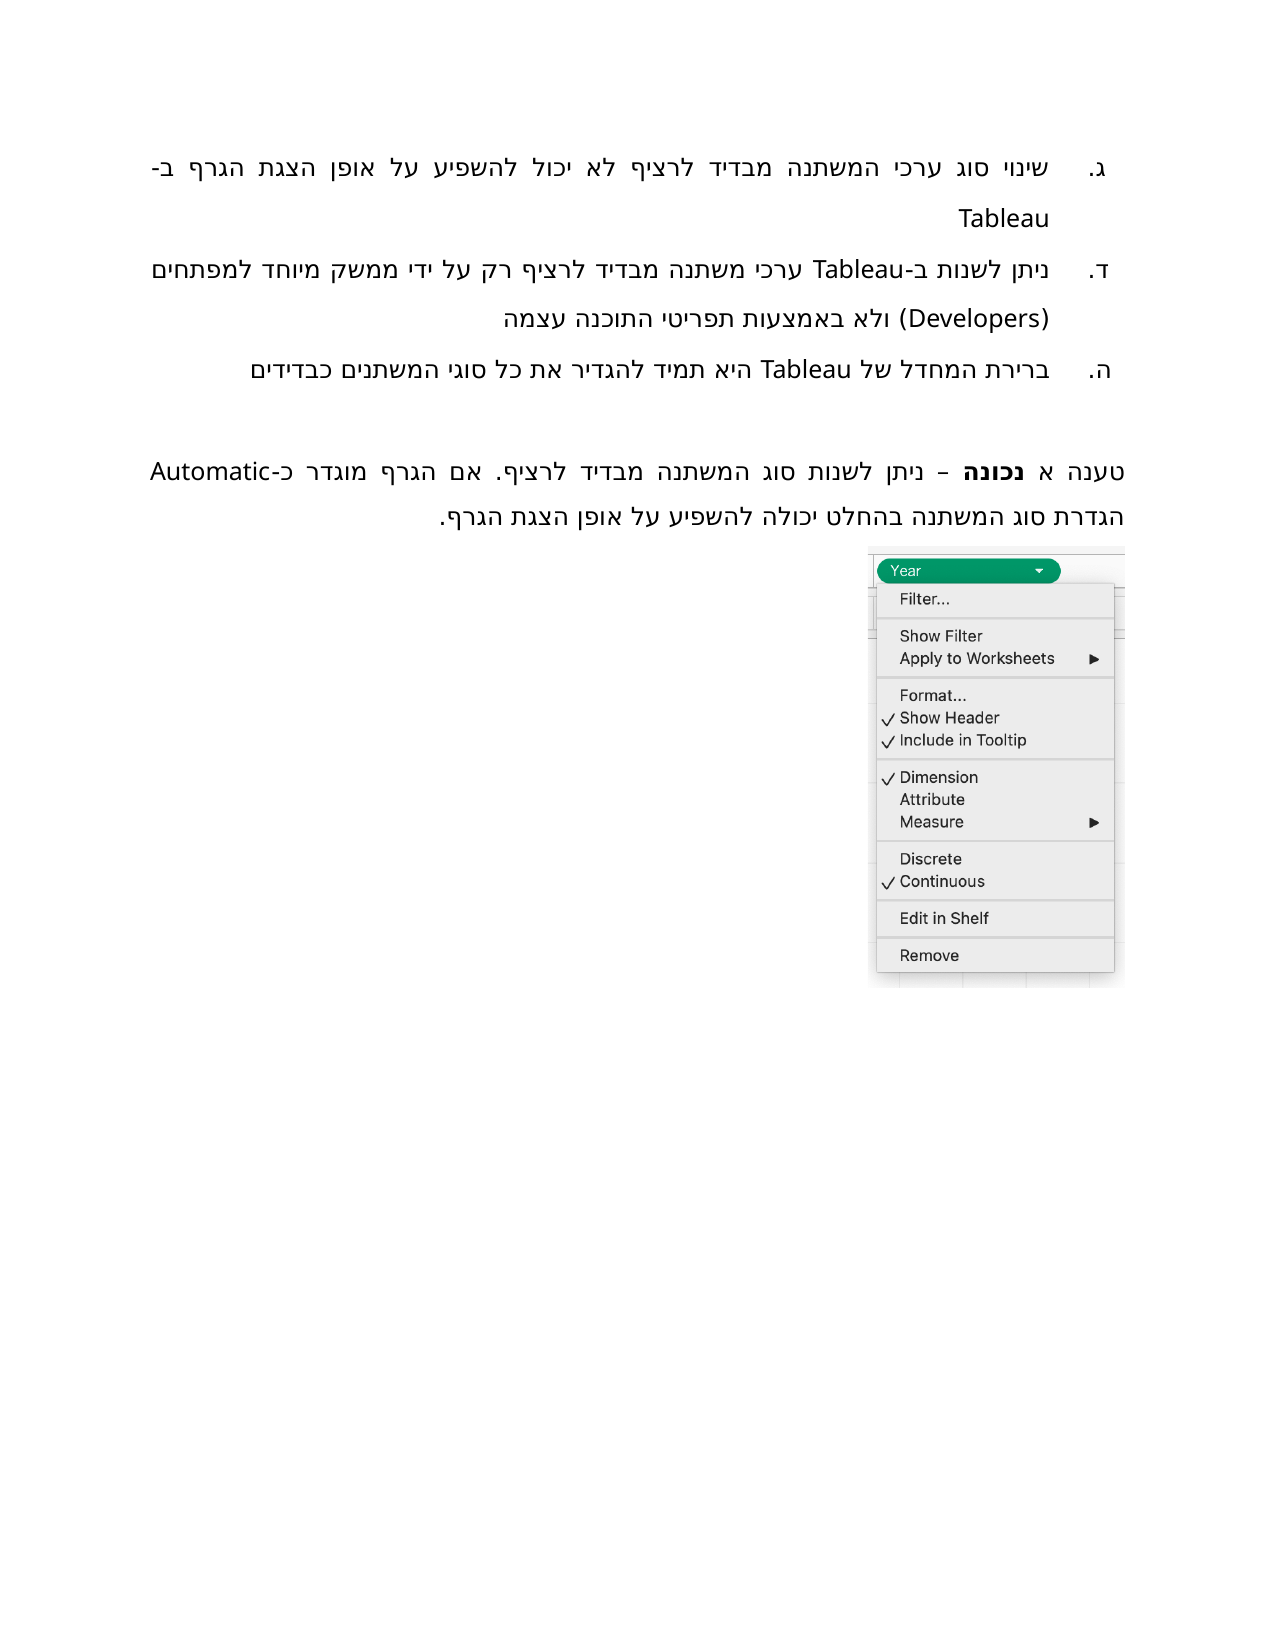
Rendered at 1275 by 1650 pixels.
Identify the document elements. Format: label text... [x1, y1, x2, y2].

text טענה א נכונה – ניתן לשנות סוג המשתנה מבדיד לרציף. אם הגרף מוגדר כ-Automatic הגדרת סוג המשתנה בהחלט יכולה להשפיע על אופן הצגת הגרף. [150, 454, 1125, 532]
list ניתן לשנות ב-Tableau ערכי משתנה מבדיד לרציף רק על ידי ממשק מיוחד למפתחים (Developers) ולא באמצעות תפריטי התוכנה עצמה [150, 252, 1087, 335]
list שינוי סוג ערכי המשתנה מבדיד לרציף לא יכול להשפיע על אופן הצגת הגרף ב-Tableau [150, 150, 1087, 235]
list ברירת המחדל של Tableau היא תמיד להגדיר את כל סוגי המשתנים כבדידים [150, 352, 1087, 386]
picture [867, 546, 1125, 988]
